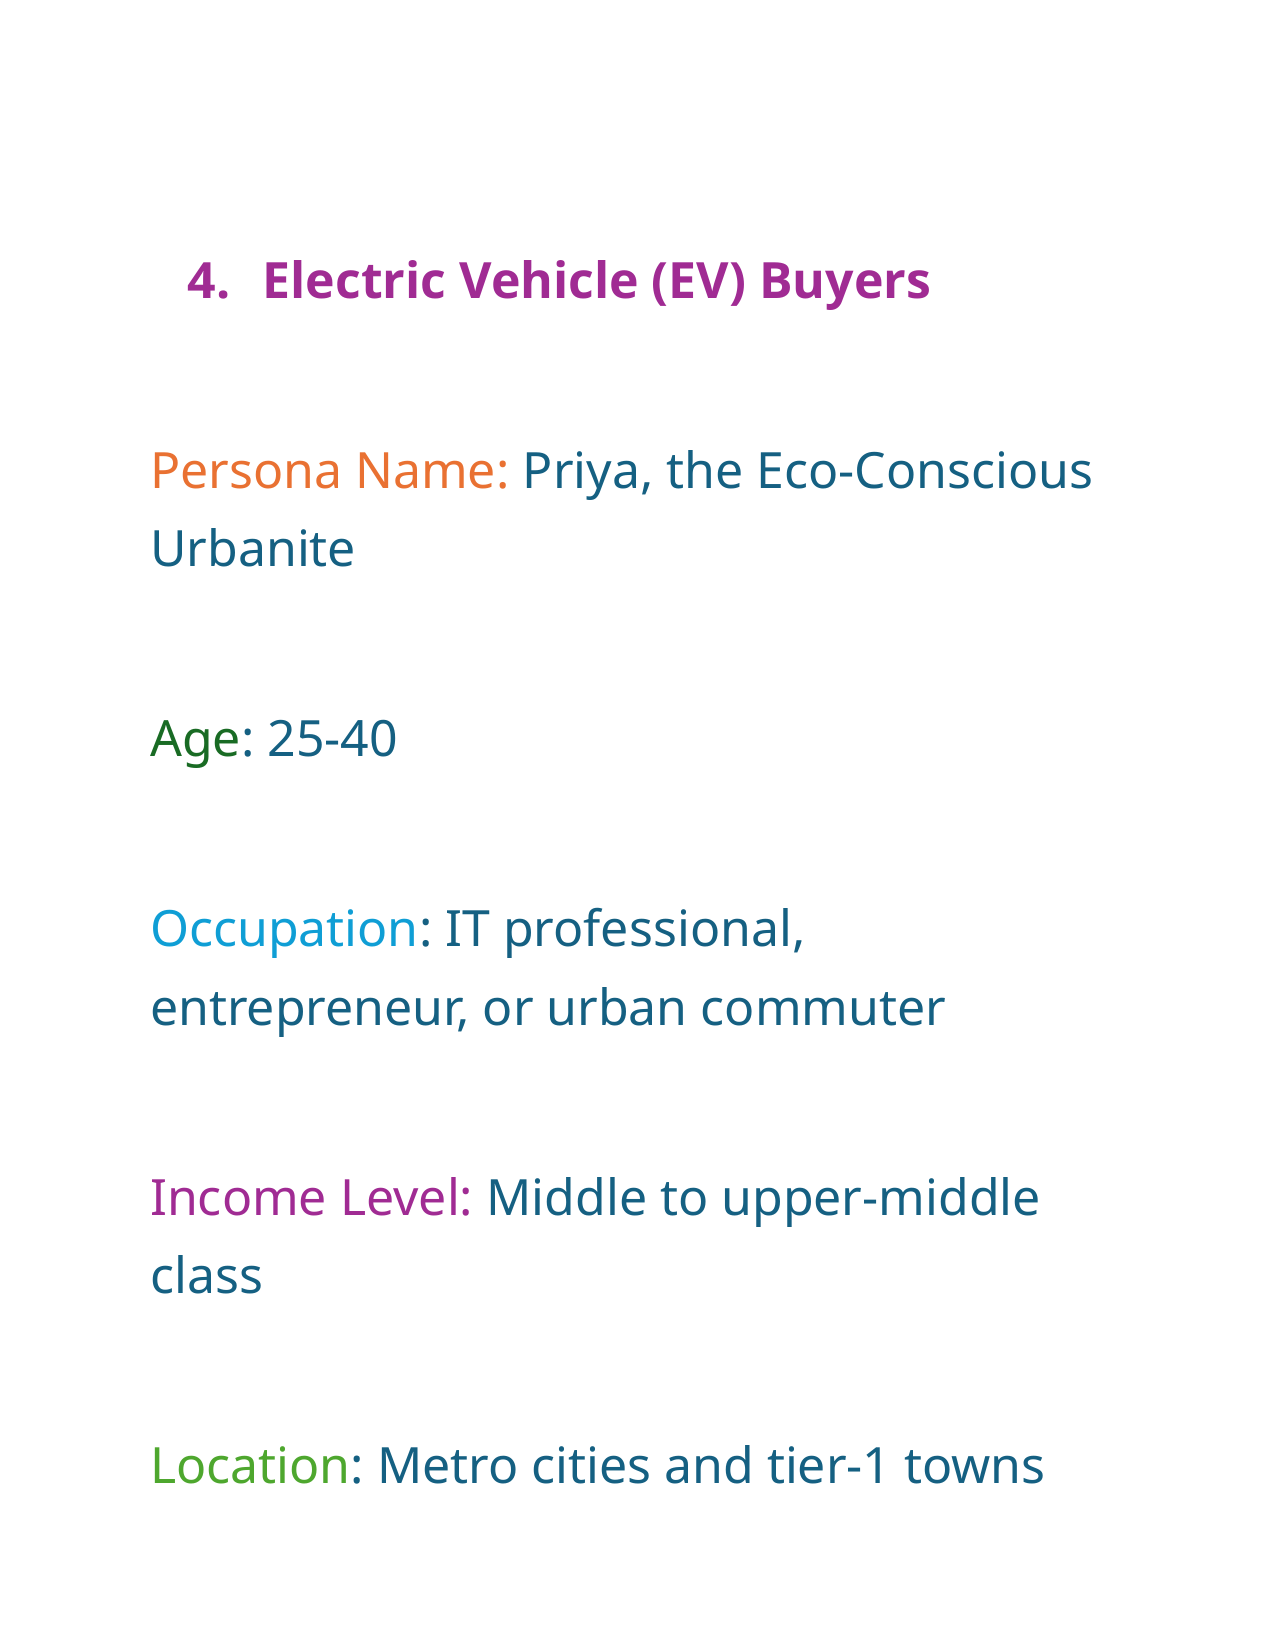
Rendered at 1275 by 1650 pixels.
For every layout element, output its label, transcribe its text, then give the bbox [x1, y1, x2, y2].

text Occupation: IT professional, entrepreneur, or urban commuter [150, 893, 1125, 1040]
list Electric Vehicle (EV) Buyers [187, 245, 1125, 313]
text Persona Name: Priya, the Eco-Conscious Urbanite [150, 435, 1125, 581]
text Location: Metro cities and tier-1 towns [150, 1430, 1125, 1498]
text Age: 25-40 [150, 703, 1125, 771]
text Income Level: Middle to upper-middle class [150, 1162, 1125, 1308]
